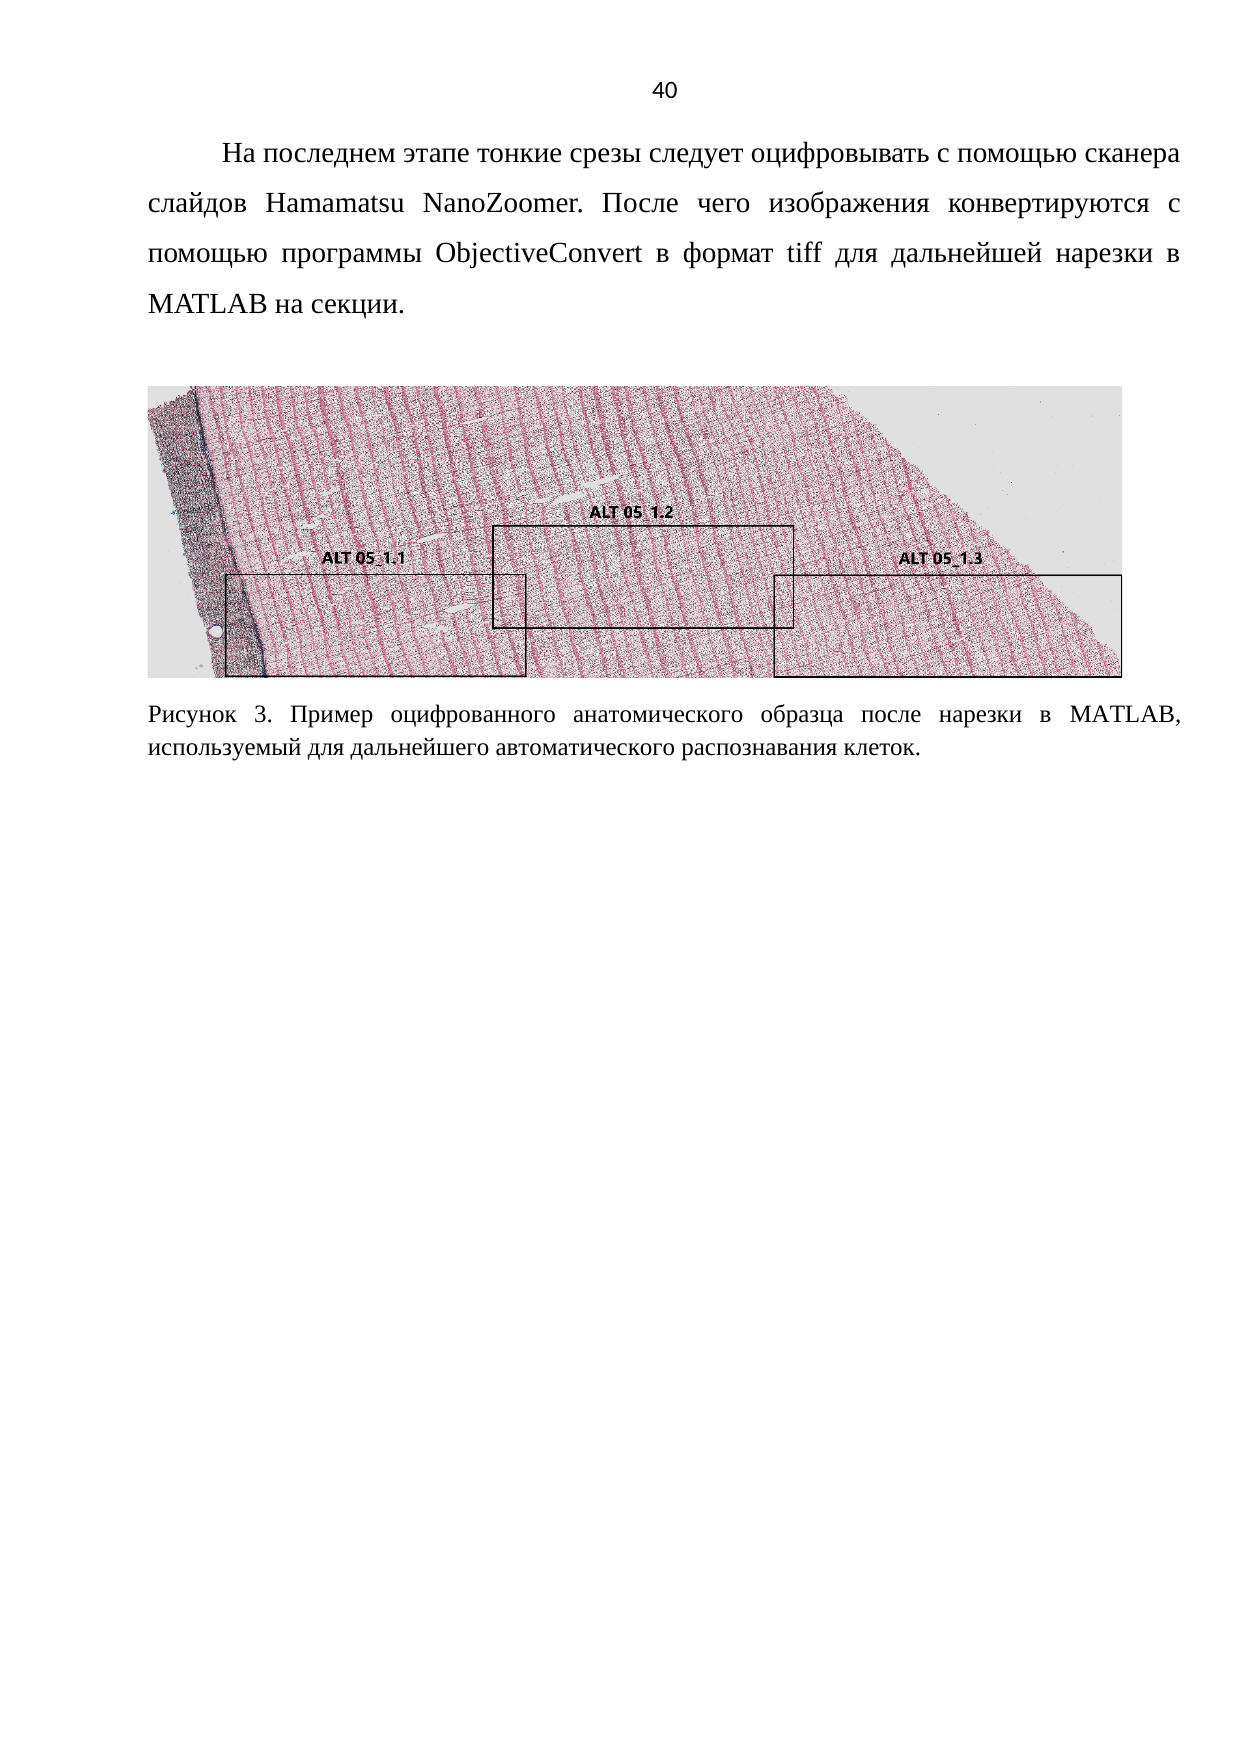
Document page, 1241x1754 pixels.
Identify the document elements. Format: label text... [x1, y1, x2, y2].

text Рисунок 3. Пример оцифрованного анатомического образца после нарезки в MATLAB, используемый для дальнейшего автоматического распознавания клеток. [148, 699, 1181, 761]
text На последнем этапе тонкие срезы следует оцифровывать с помощью сканера слайдов Hamamatsu NanoZoomer. После чего изображения конвертируются с помощью программы ObjectiveConvert в формат tiff для дальнейшей нарезки в MATLAB на секции. [148, 135, 1181, 319]
picture [147, 386, 1123, 678]
